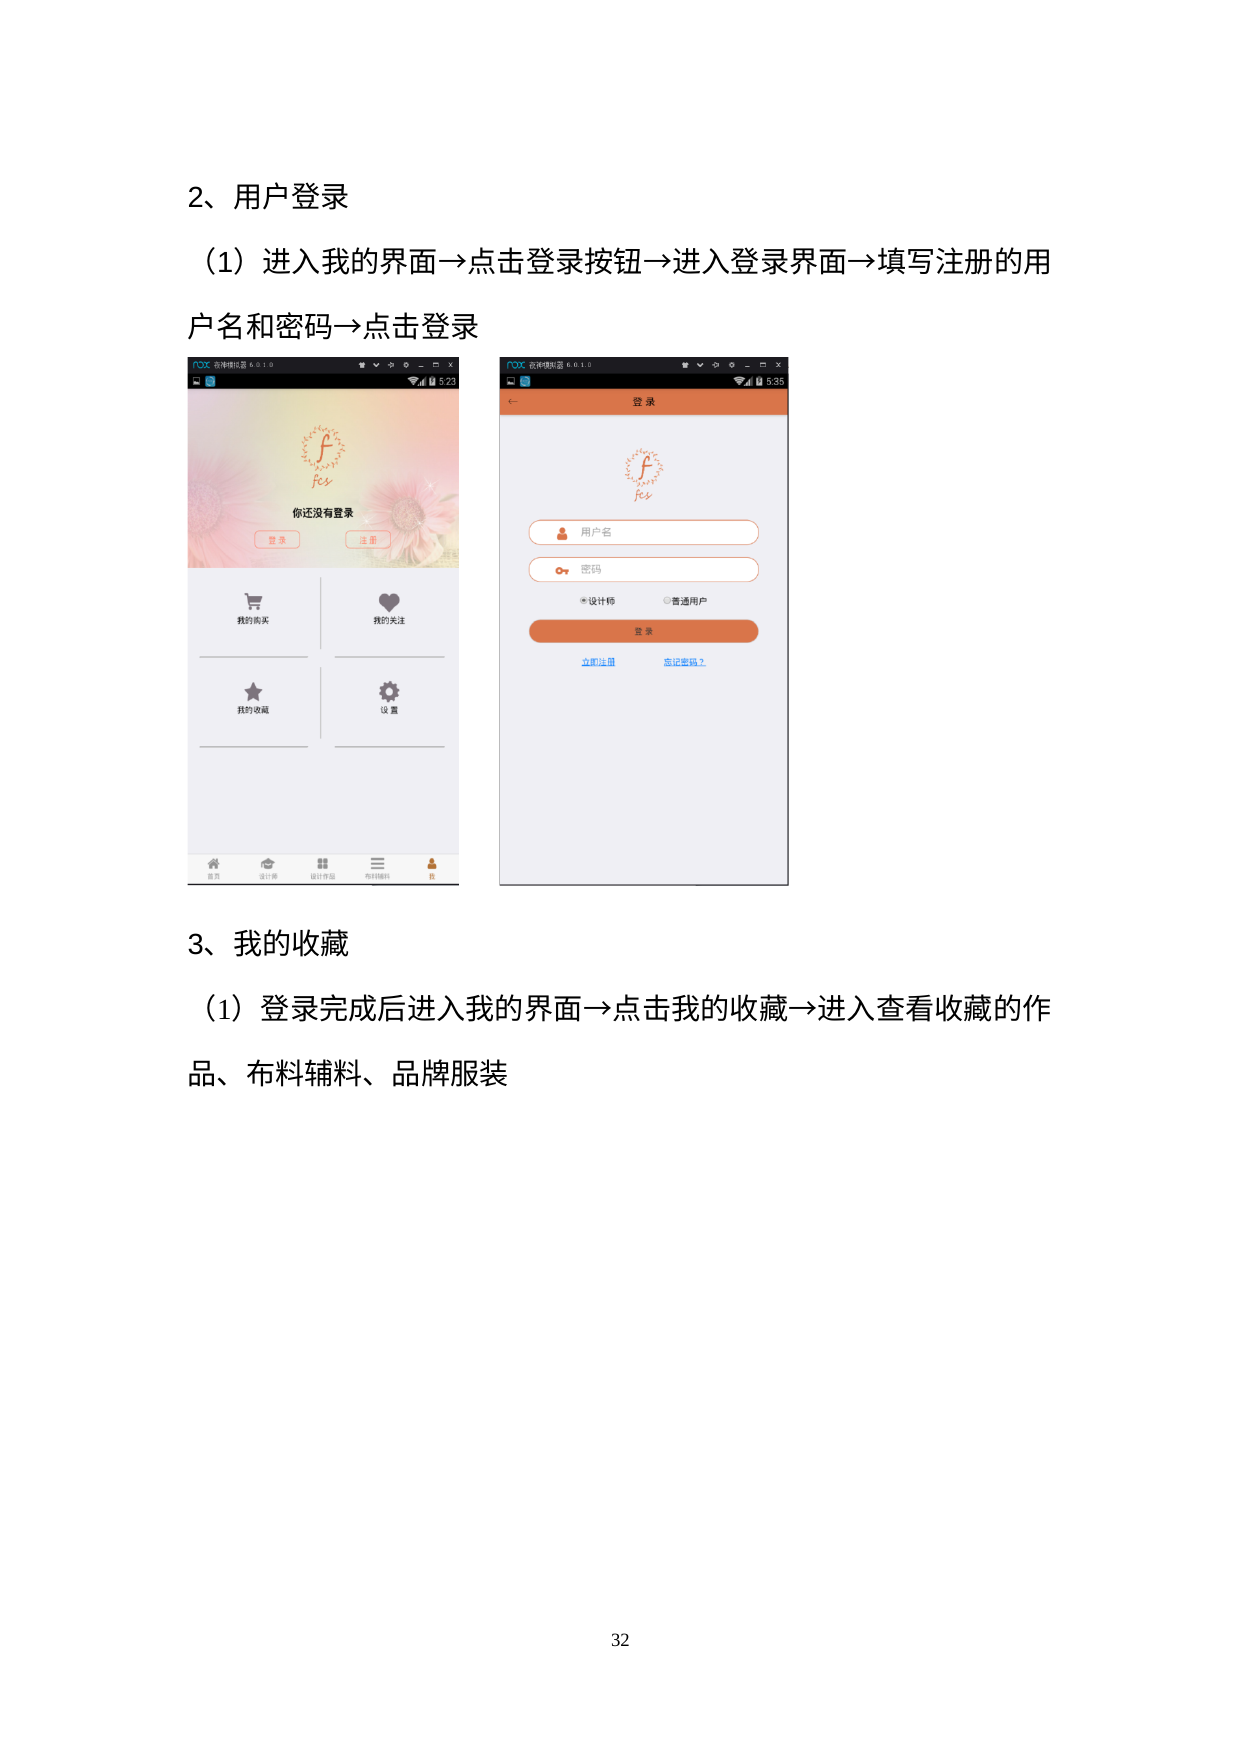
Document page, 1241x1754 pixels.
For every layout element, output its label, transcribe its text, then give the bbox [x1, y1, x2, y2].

text 2、用户登录 [187, 162, 1053, 227]
text （1）进入我的界面→点击登录按钮→进入登录界面→填写注册的用户名和密码→点击登录 [187, 227, 1053, 357]
text （1）登录完成后进入我的界面→点击我的收藏→进入查看收藏的作品、布料辅料、品牌服装 [187, 974, 1053, 1104]
picture [187, 357, 459, 886]
text 3、我的收藏 [187, 909, 1053, 974]
picture [499, 357, 789, 886]
